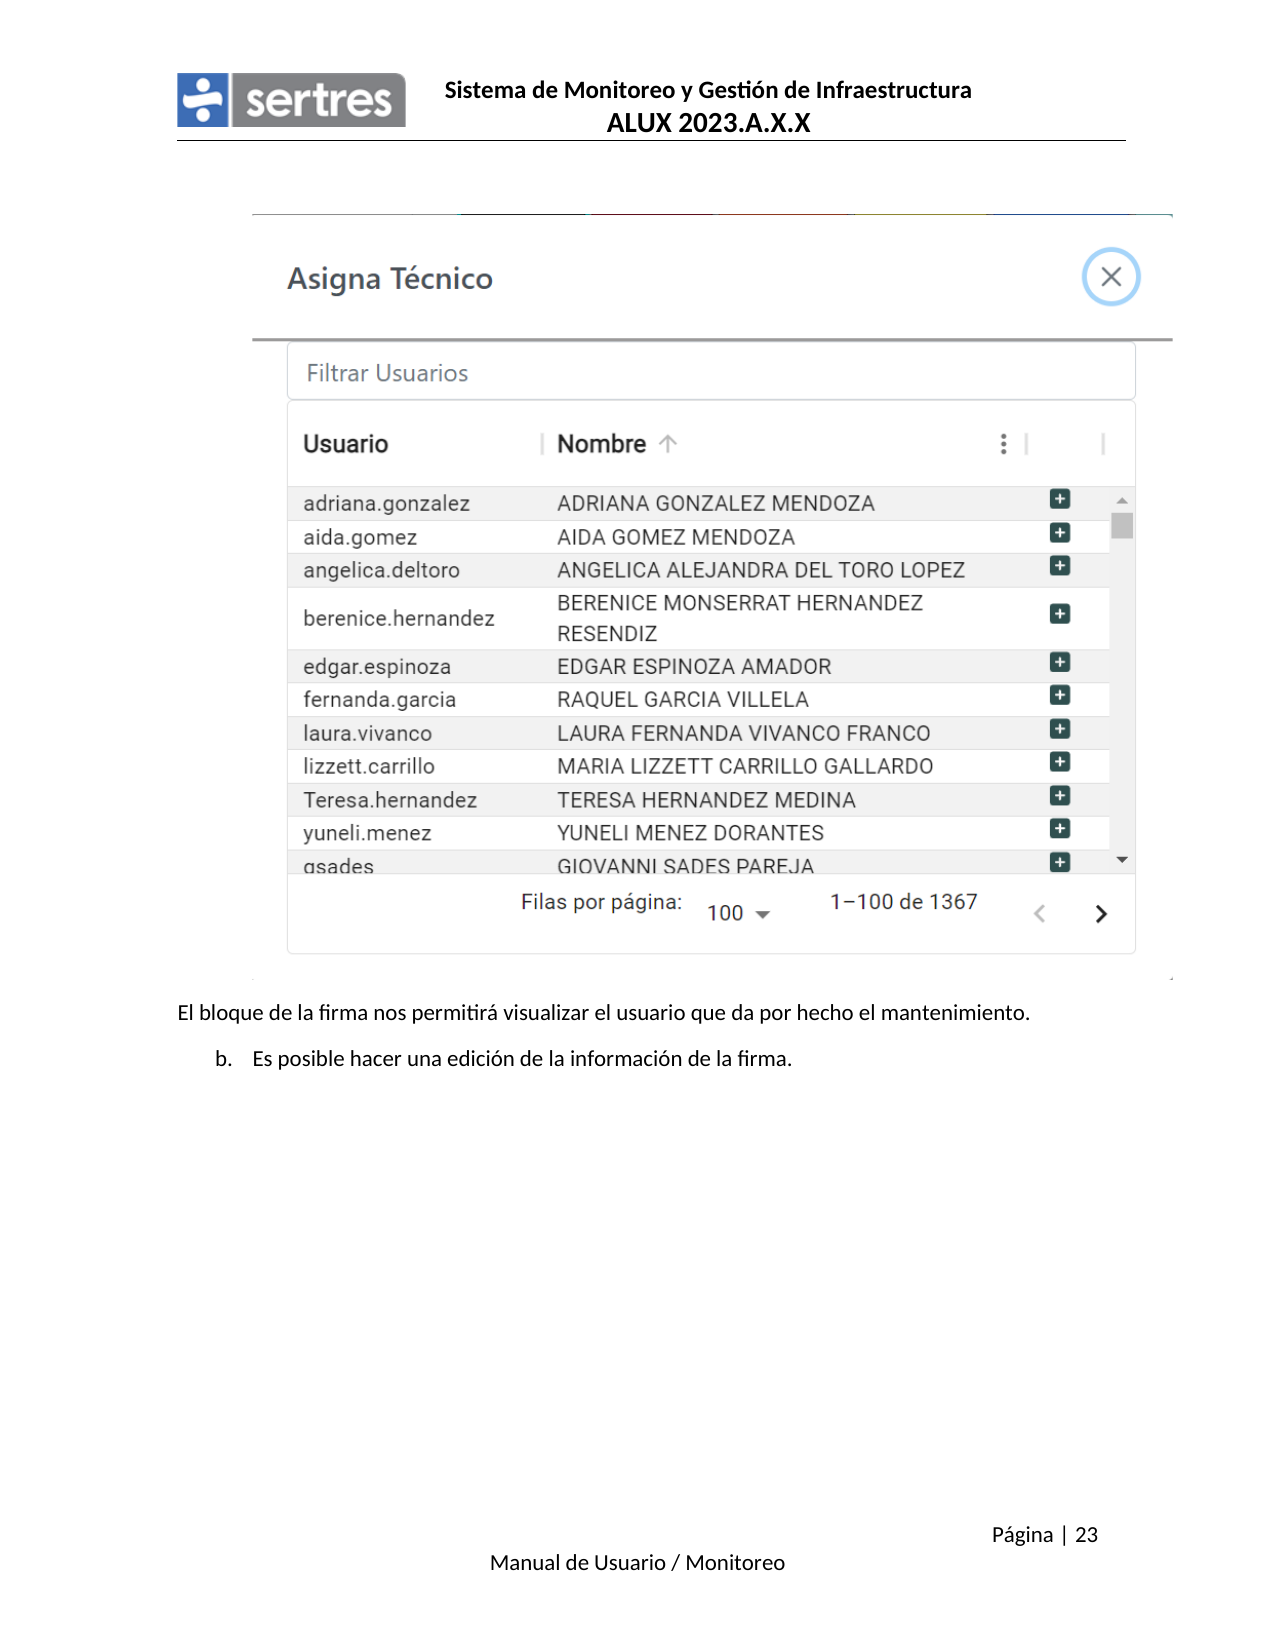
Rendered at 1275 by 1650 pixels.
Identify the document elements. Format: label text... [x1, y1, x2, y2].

text El bloque de la firma nos permitirá visualizar el usuario que da por hecho el mantenimiento. [177, 998, 1098, 1026]
list Es posible hacer una edición de la información de la firma. [215, 1044, 1098, 1072]
picture [177, 73, 406, 127]
picture [252, 214, 1173, 980]
